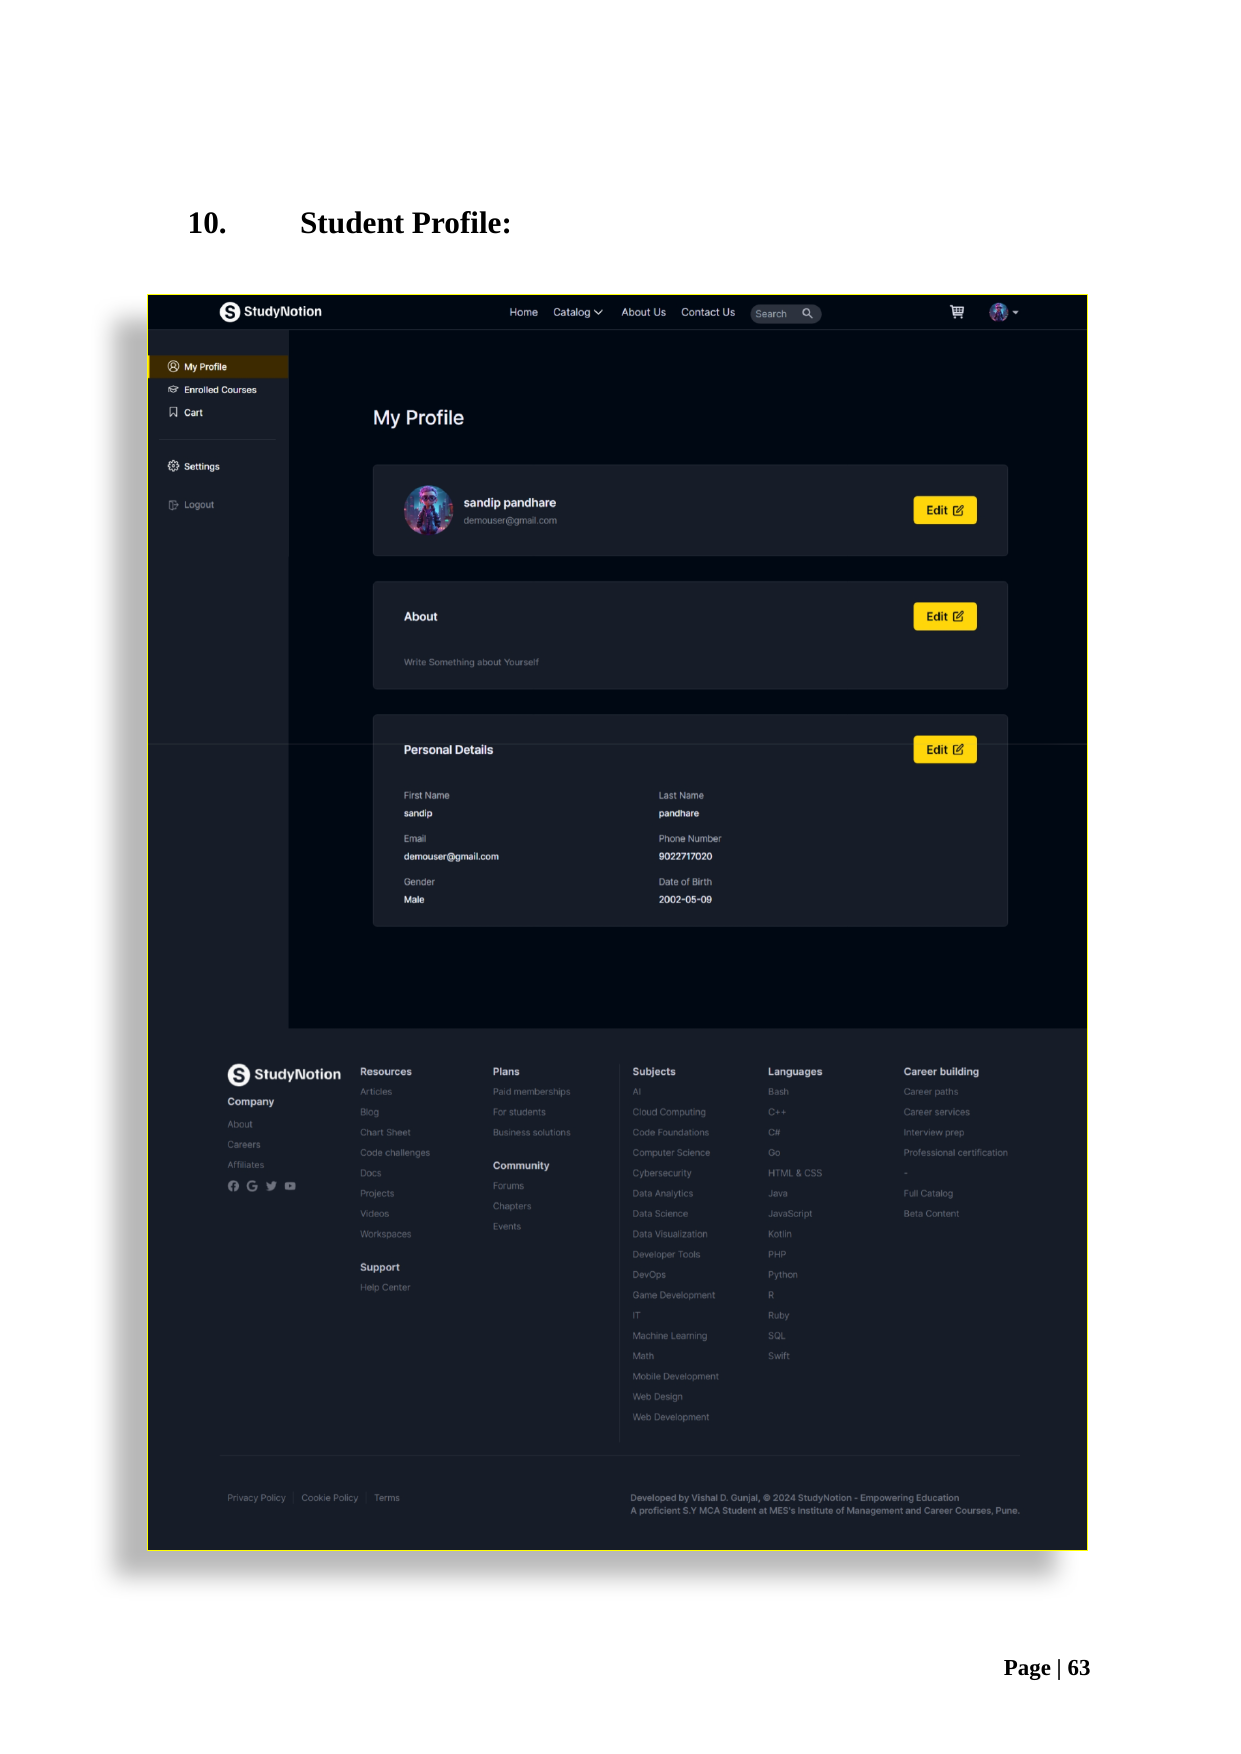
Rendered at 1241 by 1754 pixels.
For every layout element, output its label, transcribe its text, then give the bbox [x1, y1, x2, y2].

picture [148, 295, 1087, 1550]
list Student Profile: [187, 204, 1045, 240]
